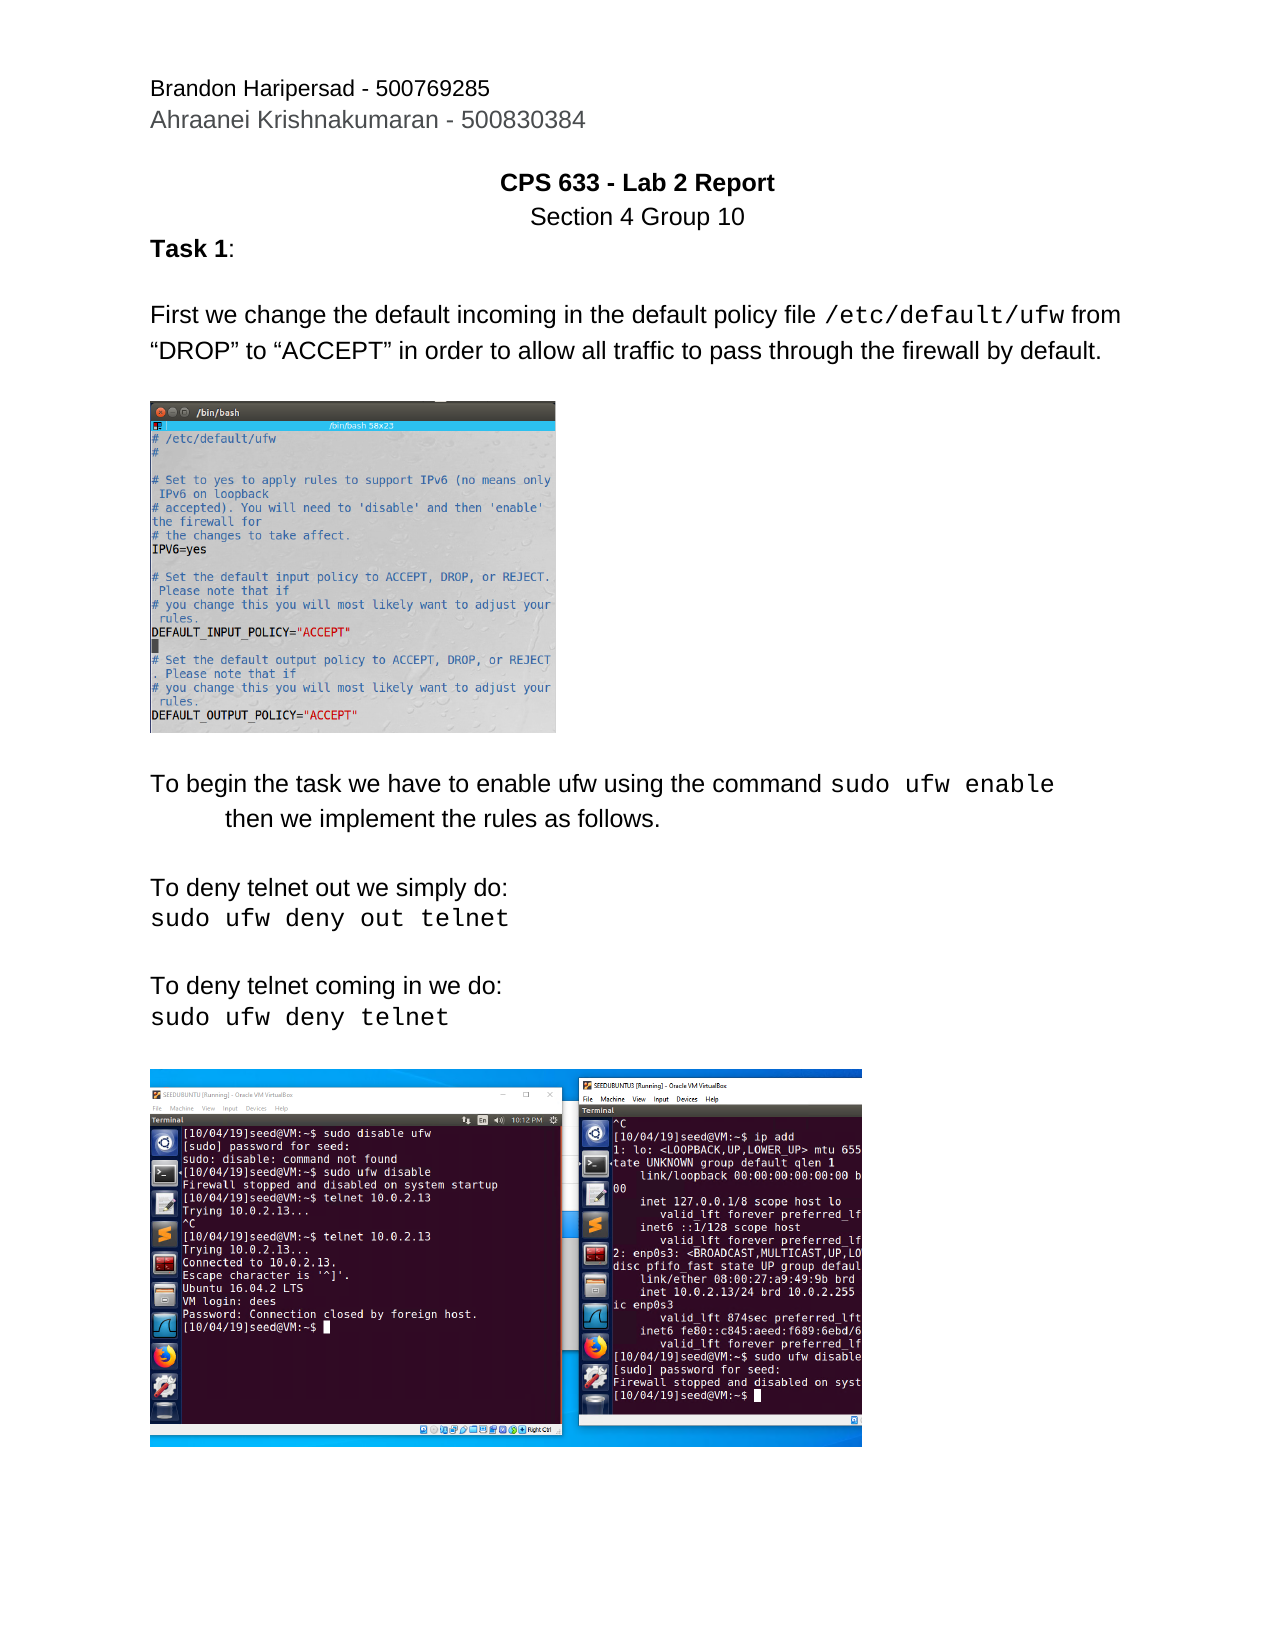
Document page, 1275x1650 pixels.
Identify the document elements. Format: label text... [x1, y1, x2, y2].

picture [150, 401, 556, 733]
picture [150, 1069, 862, 1447]
text Section 4 Group 10 [150, 201, 1125, 230]
text To deny telnet out we simply do: [150, 873, 1125, 902]
text Task 1: [150, 234, 1125, 263]
text sudo ufw deny out telnet [150, 906, 1125, 934]
text CPS 633 - Lab 2 Report [150, 168, 1125, 197]
text sudo ufw deny telnet [150, 1004, 1125, 1032]
text To begin the task we have to enable ufw using the command sudo ufw enable then we implement the rules as follows. [150, 769, 1125, 835]
text First we change the default incoming in the default policy file /etc/default/ufw from “DROP” to “ACCEPT” in order to allow all traffic to pass through the firewall by default. [150, 301, 1125, 364]
text To deny telnet coming in we do: [150, 971, 1125, 1000]
